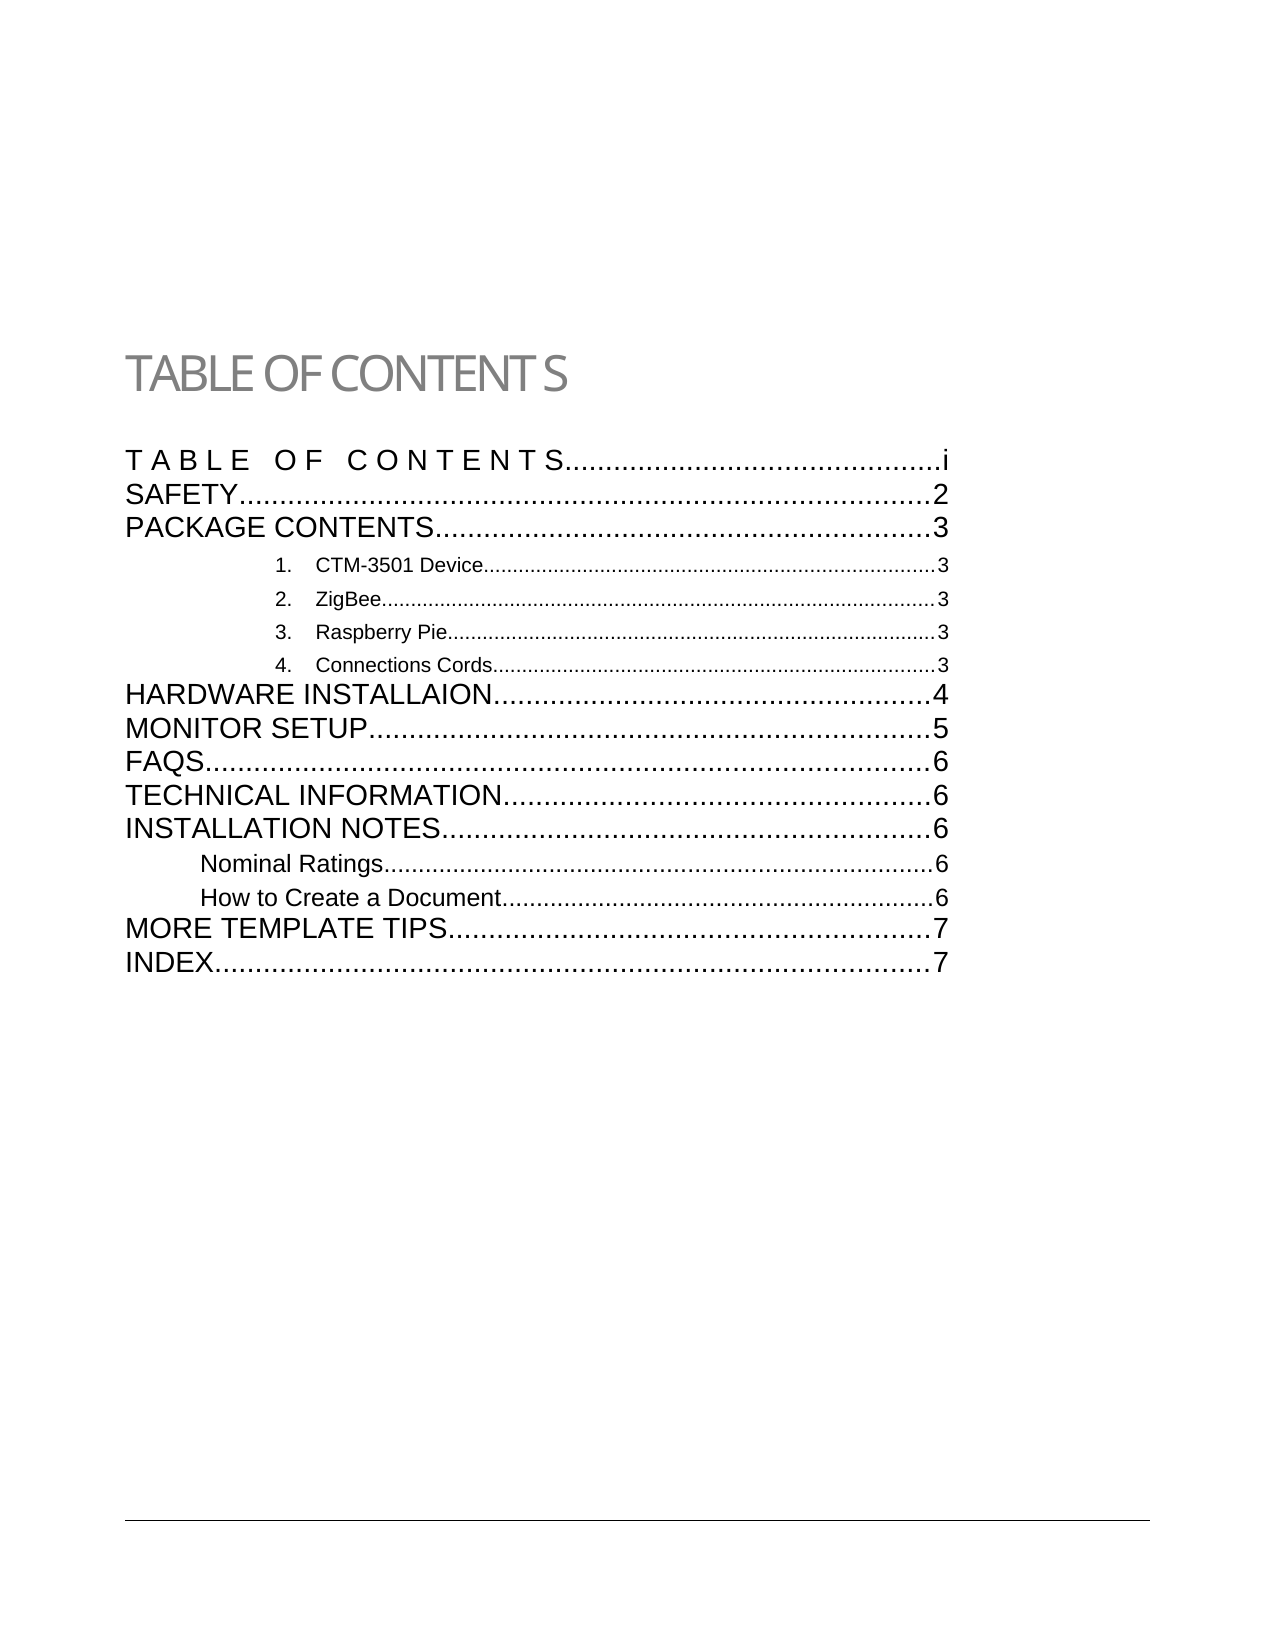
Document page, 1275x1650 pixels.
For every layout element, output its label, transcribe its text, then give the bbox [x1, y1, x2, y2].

text TECHNICAL INFORMATION 6 [125, 778, 1150, 811]
text PACKAGE CONTENTS 3 [125, 510, 1150, 544]
text T A B L E O F C O N T E N T S [125, 337, 1150, 406]
text SAFETY 2 [125, 477, 1150, 510]
text Nominal Ratings 6 [200, 845, 1150, 878]
text INSTALLATION NOTES 6 [125, 811, 1150, 845]
text T A B L E O F C O N T E N T S i [125, 443, 1150, 477]
text INDEX 7 [125, 945, 1150, 978]
text HARDWARE INSTALLAION 4 [125, 677, 1150, 711]
text 4. Connections Cords 3 [275, 644, 1150, 677]
text How to Create a Document 6 [200, 878, 1150, 911]
text 1. CTM-3501 Device 3 [275, 544, 1150, 577]
text MORE TEMPLATE TIPS 7 [125, 911, 1150, 945]
text FAQS 6 [125, 744, 1150, 778]
text 2. ZigBee 3 [275, 577, 1150, 610]
text 3. Raspberry Pie 3 [275, 610, 1150, 644]
text MONITOR SETUP 5 [125, 711, 1150, 744]
